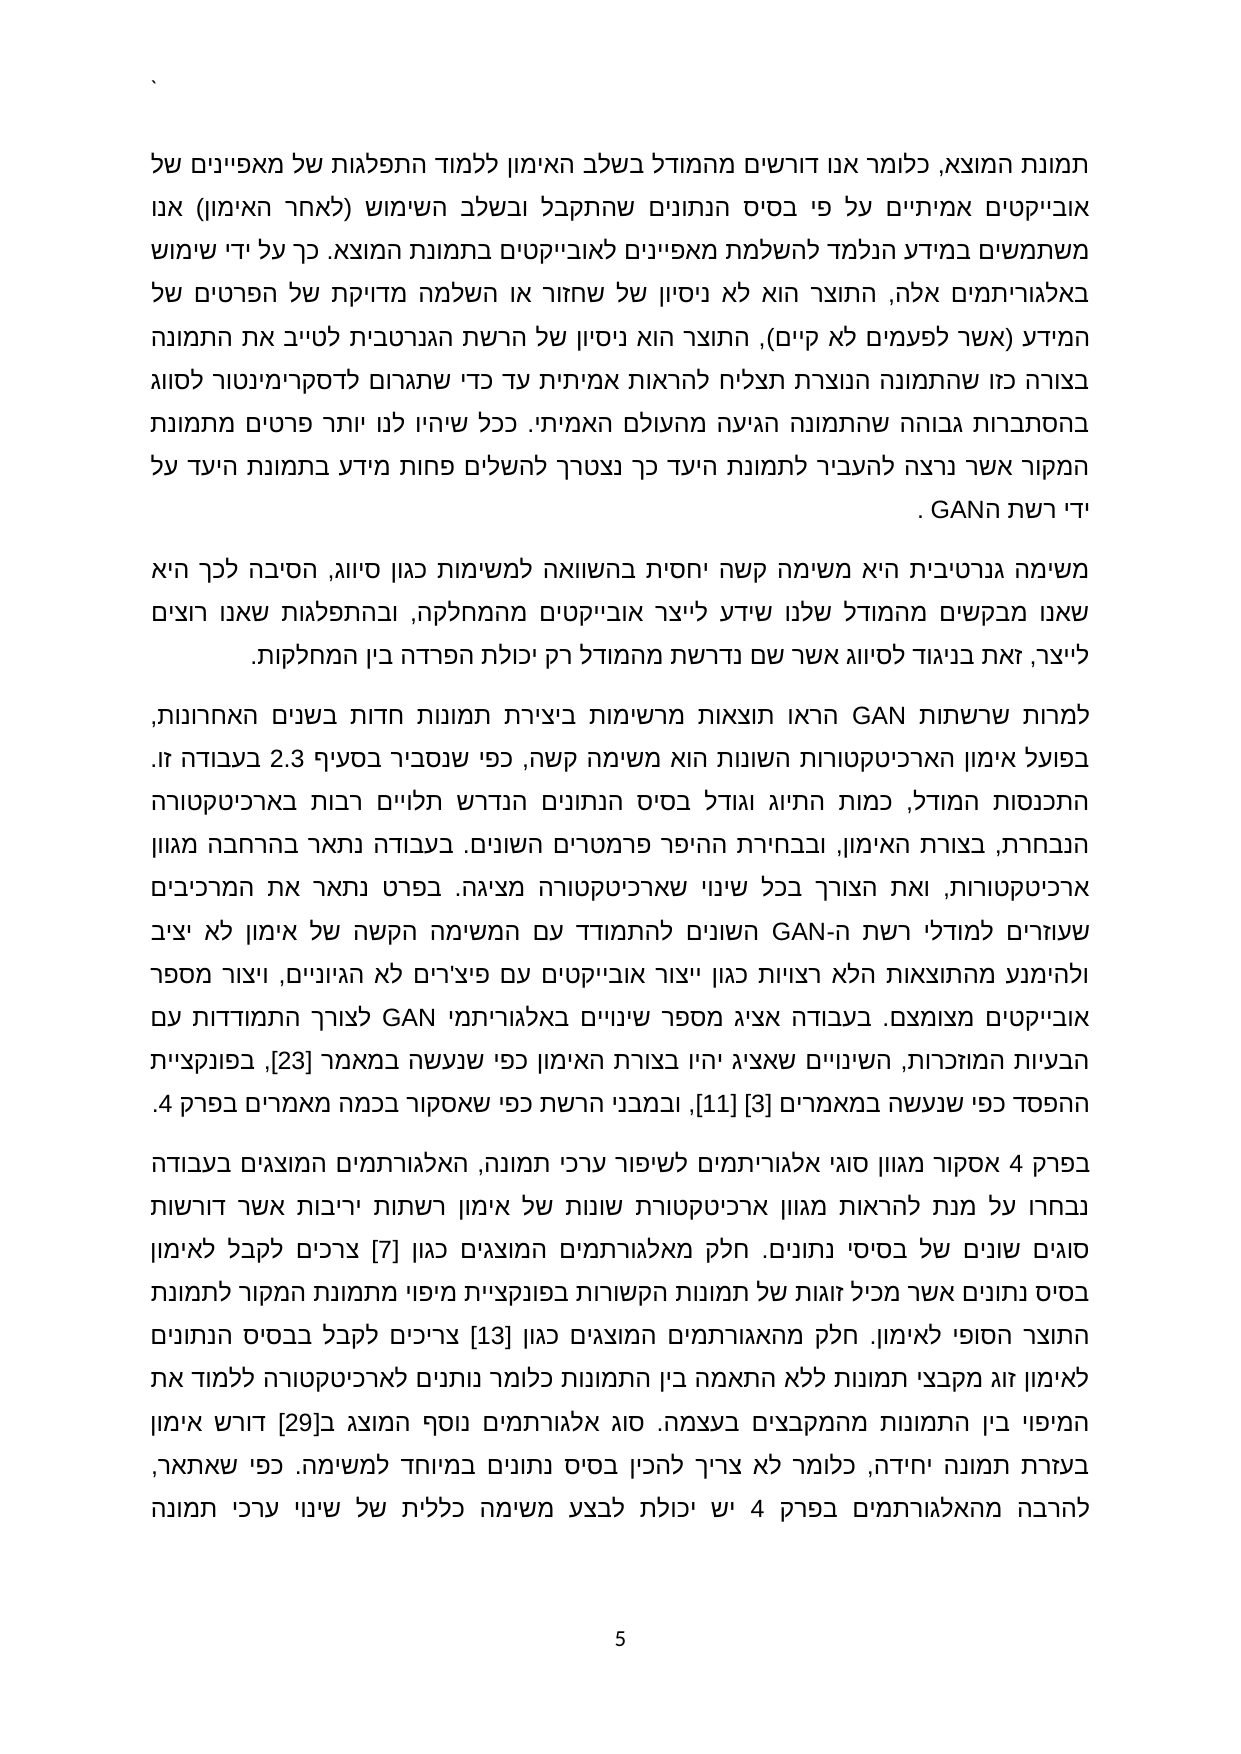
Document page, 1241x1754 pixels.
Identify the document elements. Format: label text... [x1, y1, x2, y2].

text משימה גנרטיבית היא משימה קשה יחסית בהשוואה למשימות כגון סיווג, הסיבה לכך היא שאנו מבקשים מהמודל שלנו שידע לייצר אובייקטים מהמחלקה, ובהתפלגות שאנו רוצים לייצר, זאת בניגוד לסיווג אשר שם נדרשת מהמודל רק יכולת הפרדה בין המחלקות. [150, 555, 1090, 670]
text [150, 1149, 1090, 1522]
text למרות שרשתות GAN הראו תוצאות מרשימות ביצירת תמונות חדות בשנים האחרונות, בפועל אימון הארכיטקטורות השונות הוא משימה קשה, כפי שנסביר בסעיף 2.3 בעבודה זו. התכנסות המודל, כמות התיוג וגודל בסיס הנתונים הנדרש תלויים רבות בארכיטקטורה הנבחרת, בצורת האימון, ובבחירת ההיפר פרמטרים השונים. בעבודה נתאר בהרחבה מגוון ארכיטקטורות, ואת הצורך בכל שינוי שארכיטקטורה מציגה. בפרט נתאר את המרכיבים שעוזרים למודלי רשת ה-GAN השונים להתמודד עם המשימה הקשה של אימון לא יציב ולהימנע מהתוצאות הלא רצויות כגון ייצור אובייקטים עם פיצ'רים לא הגיוניים, ויצור מספר אובייקטים מצומצם. בעבודה אציג מספר שינויים באלגוריתמי GAN לצורך התמודדות עם הבעיות המוזכרות, השינויים שאציג יהיו בצורת האימון כפי שנעשה במאמר [23], בפונקציית ההפסד כפי שנעשה במאמרים [3] [11], ובמבני הרשת כפי שאסקור בכמה מאמרים בפרק 4. [150, 701, 1090, 1118]
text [150, 150, 1090, 524]
